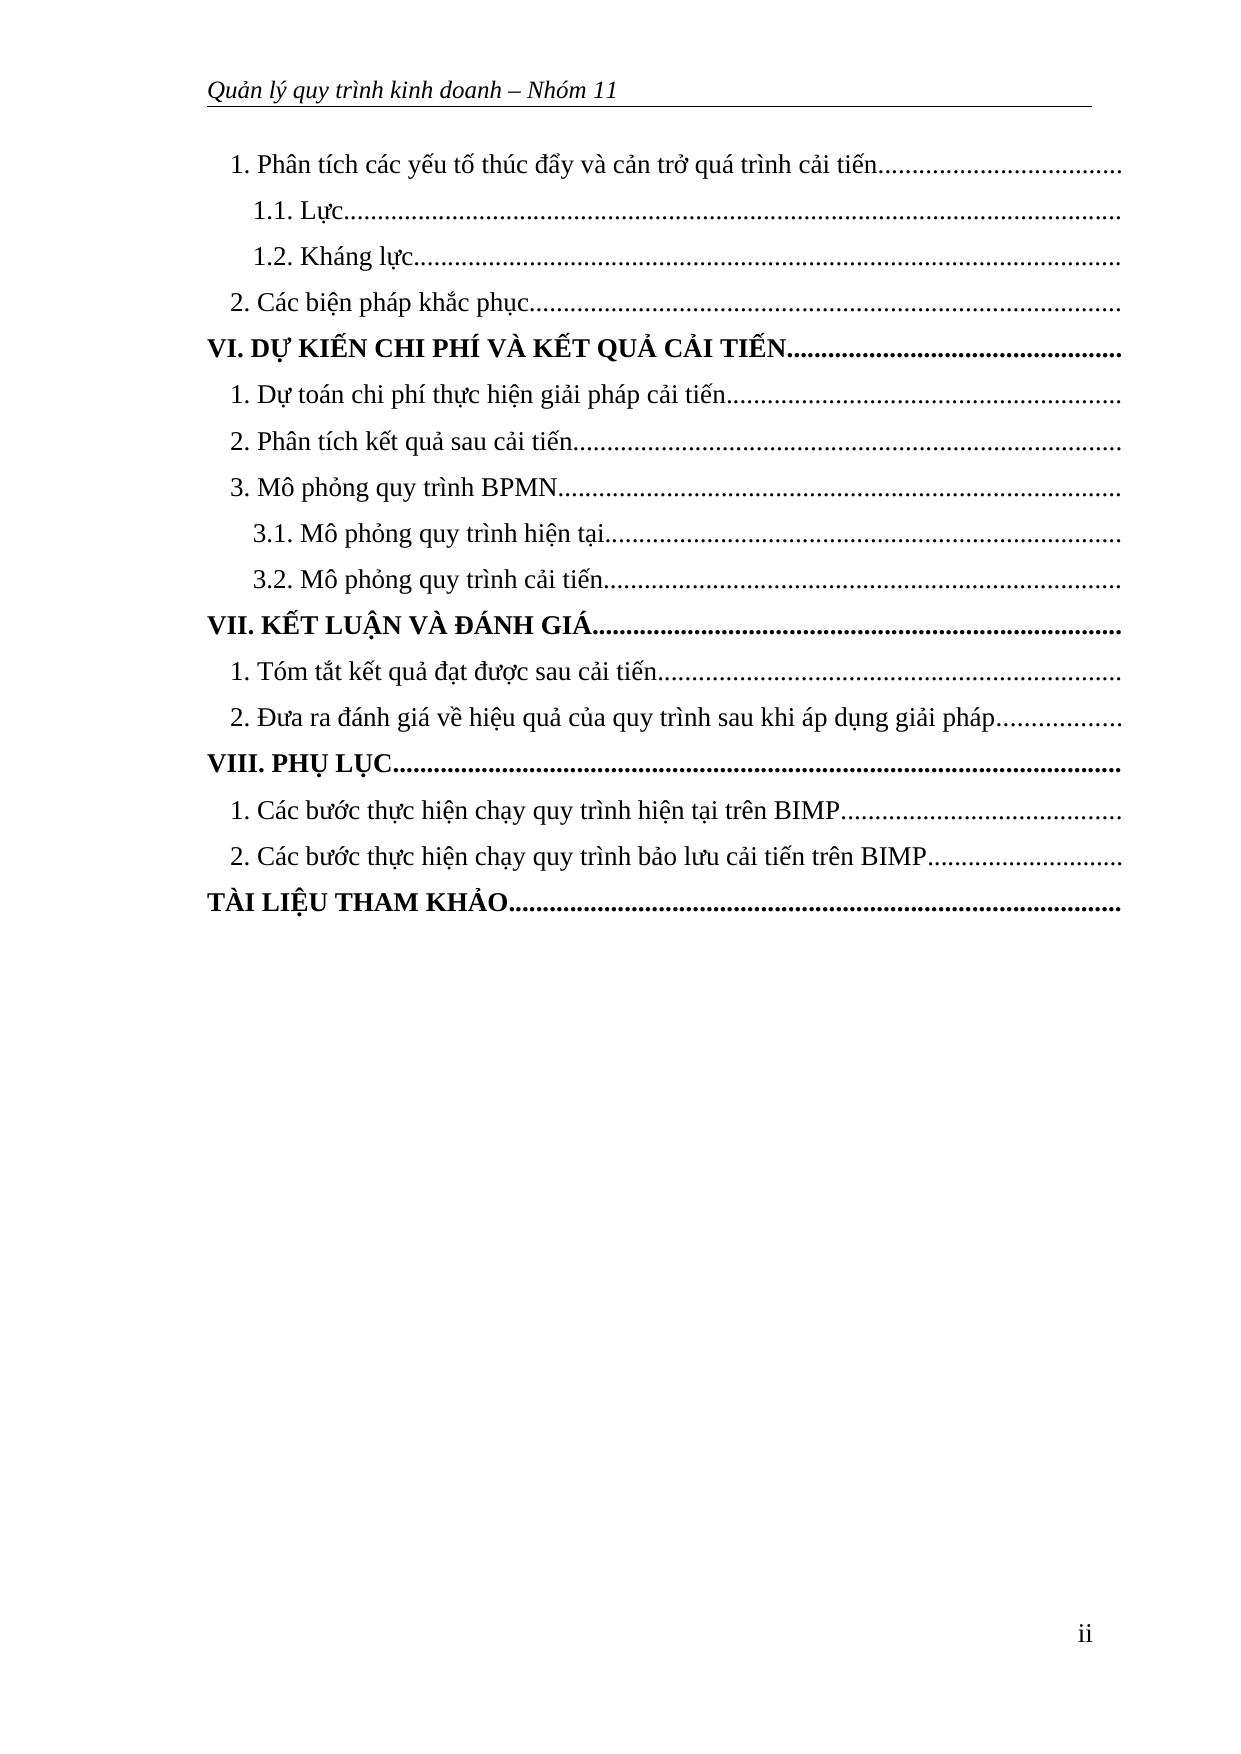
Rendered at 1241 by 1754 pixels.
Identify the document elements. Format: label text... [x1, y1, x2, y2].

text VII. KẾT LUẬN VÀ ĐÁNH GIÁ 50 [207, 609, 1092, 640]
text 2. Đưa ra đánh giá về hiệu quả của quy trình sau khi áp dụng giải pháp 50 [230, 701, 1092, 733]
text 3. Mô phỏng quy trình BPMN 37 [230, 471, 1092, 502]
text 1. Phân tích các yếu tố thúc đẩy và cản trở quá trình cải tiến. 29 [230, 148, 1092, 179]
text 1. Tóm tắt kết quả đạt được sau cải tiến 50 [230, 655, 1092, 686]
text VIII. PHỤ LỤC 52 [207, 748, 1092, 779]
text 3.1. Mô phỏng quy trình hiện tại 37 [253, 517, 1092, 548]
text VI. DỰ KIẾN CHI PHÍ VÀ KẾT QUẢ CẢI TIẾN 32 [207, 332, 1092, 363]
text 1.2. Kháng lực 30 [253, 240, 1092, 271]
text TÀI LIỆU THAM KHẢO 83 [207, 886, 1092, 917]
text 1.1. Lực 29 [253, 194, 1092, 225]
text 1. Dự toán chi phí thực hiện giải pháp cải tiến 32 [230, 378, 1092, 409]
text 1. Các bước thực hiện chạy quy trình hiện tại trên BIMP 52 [230, 794, 1092, 825]
text 2. Các biện pháp khắc phục 32 [230, 286, 1092, 317]
text 2. Phân tích kết quả sau cải tiến 35 [230, 424, 1092, 456]
text 2. Các bước thực hiện chạy quy trình bảo lưu cải tiến trên BIMP 63 [230, 840, 1092, 871]
text 3.2. Mô phỏng quy trình cải tiến 43 [253, 563, 1092, 594]
